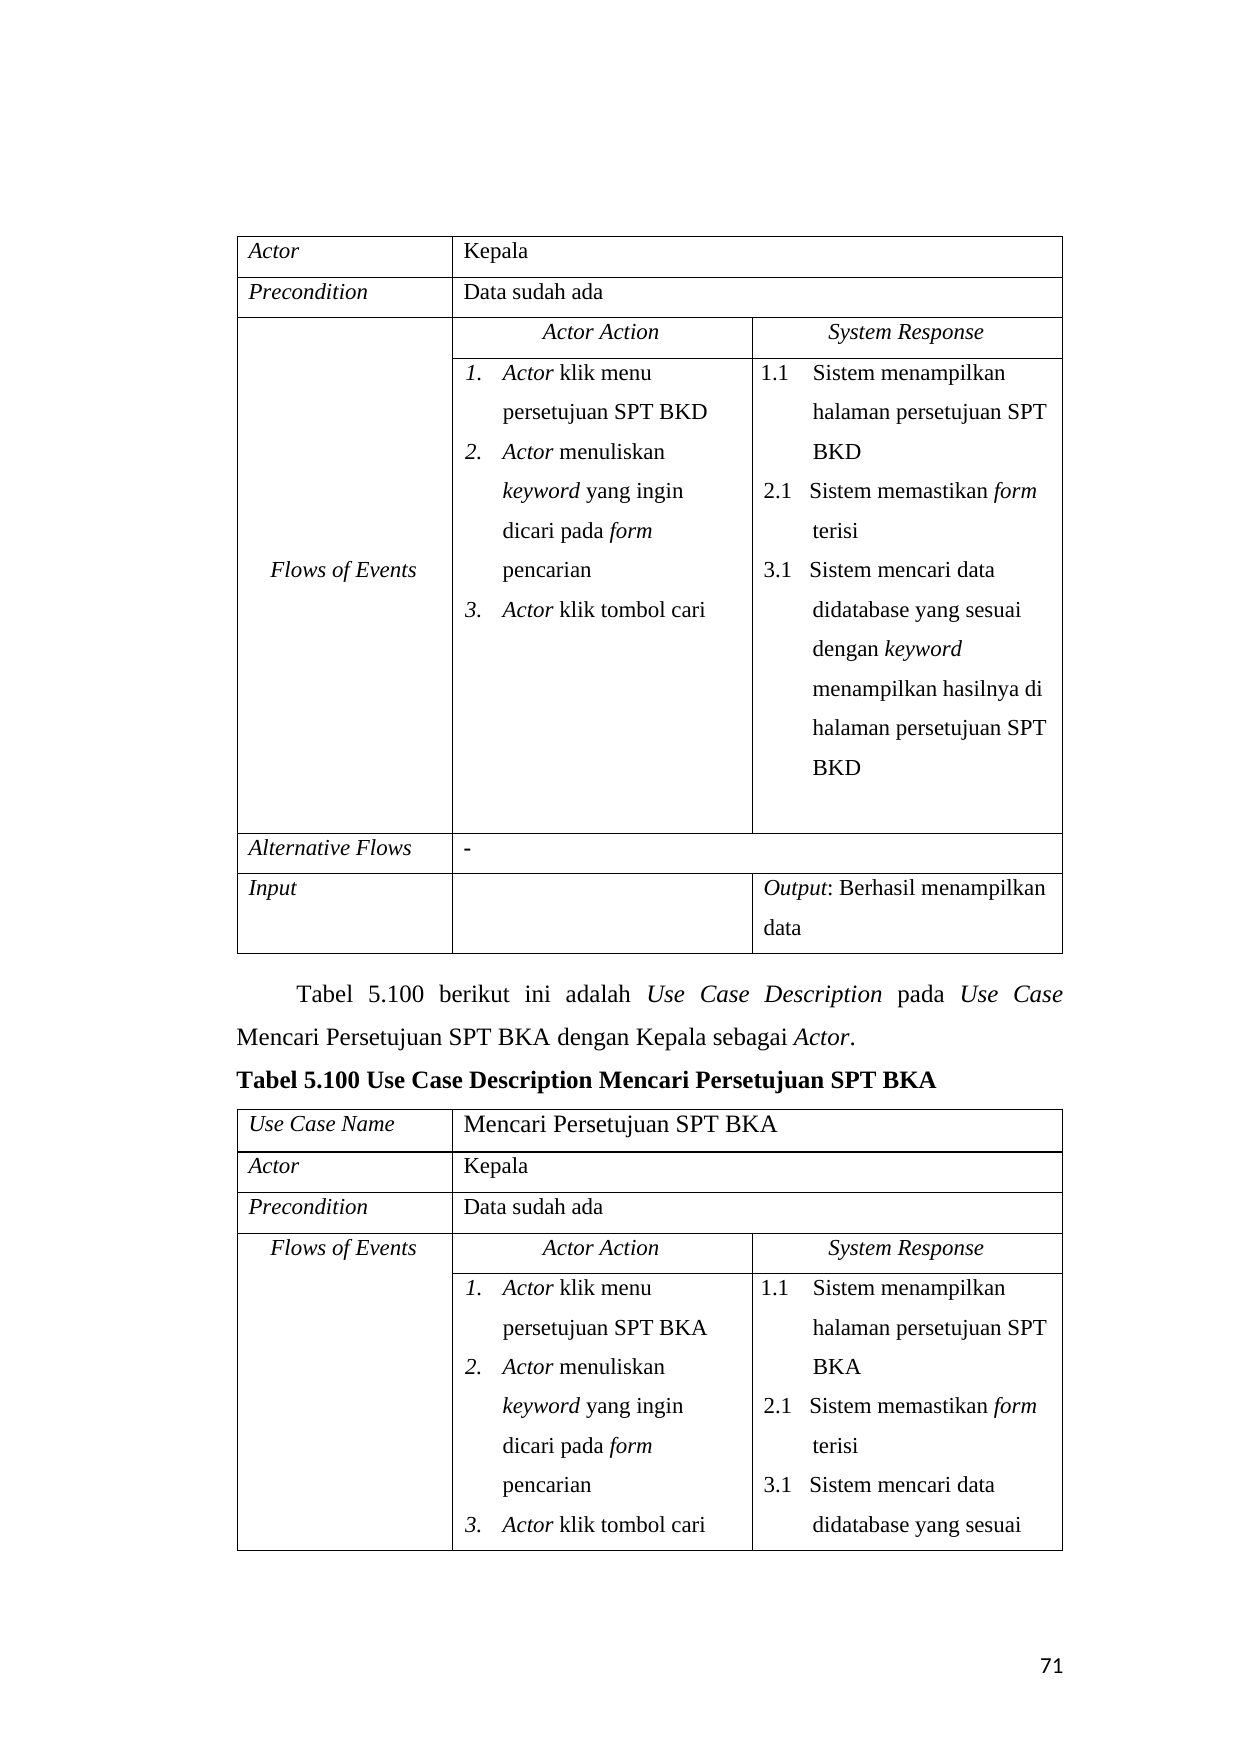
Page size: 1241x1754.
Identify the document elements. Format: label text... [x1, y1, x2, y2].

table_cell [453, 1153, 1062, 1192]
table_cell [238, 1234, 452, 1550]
text Tabel 5.100 berikut ini adalah Use Case Description pada Use Case Mencari Persetujuan SPT BKA dengan Kepala sebagai Actor. [236, 979, 1063, 1051]
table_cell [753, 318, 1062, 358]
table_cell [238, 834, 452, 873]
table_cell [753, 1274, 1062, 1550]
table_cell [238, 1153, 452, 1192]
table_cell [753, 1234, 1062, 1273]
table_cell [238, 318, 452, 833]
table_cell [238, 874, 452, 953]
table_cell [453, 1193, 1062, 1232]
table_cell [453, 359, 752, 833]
text Tabel 5.100 Use Case Description Mencari Persetujuan SPT BKA [236, 1065, 1063, 1094]
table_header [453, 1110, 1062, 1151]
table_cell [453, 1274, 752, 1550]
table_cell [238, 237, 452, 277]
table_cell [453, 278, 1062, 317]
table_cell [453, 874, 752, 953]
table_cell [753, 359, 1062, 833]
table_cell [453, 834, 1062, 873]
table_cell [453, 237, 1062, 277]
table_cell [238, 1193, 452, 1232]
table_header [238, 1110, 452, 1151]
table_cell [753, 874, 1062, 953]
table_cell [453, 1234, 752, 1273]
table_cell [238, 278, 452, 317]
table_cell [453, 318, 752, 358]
